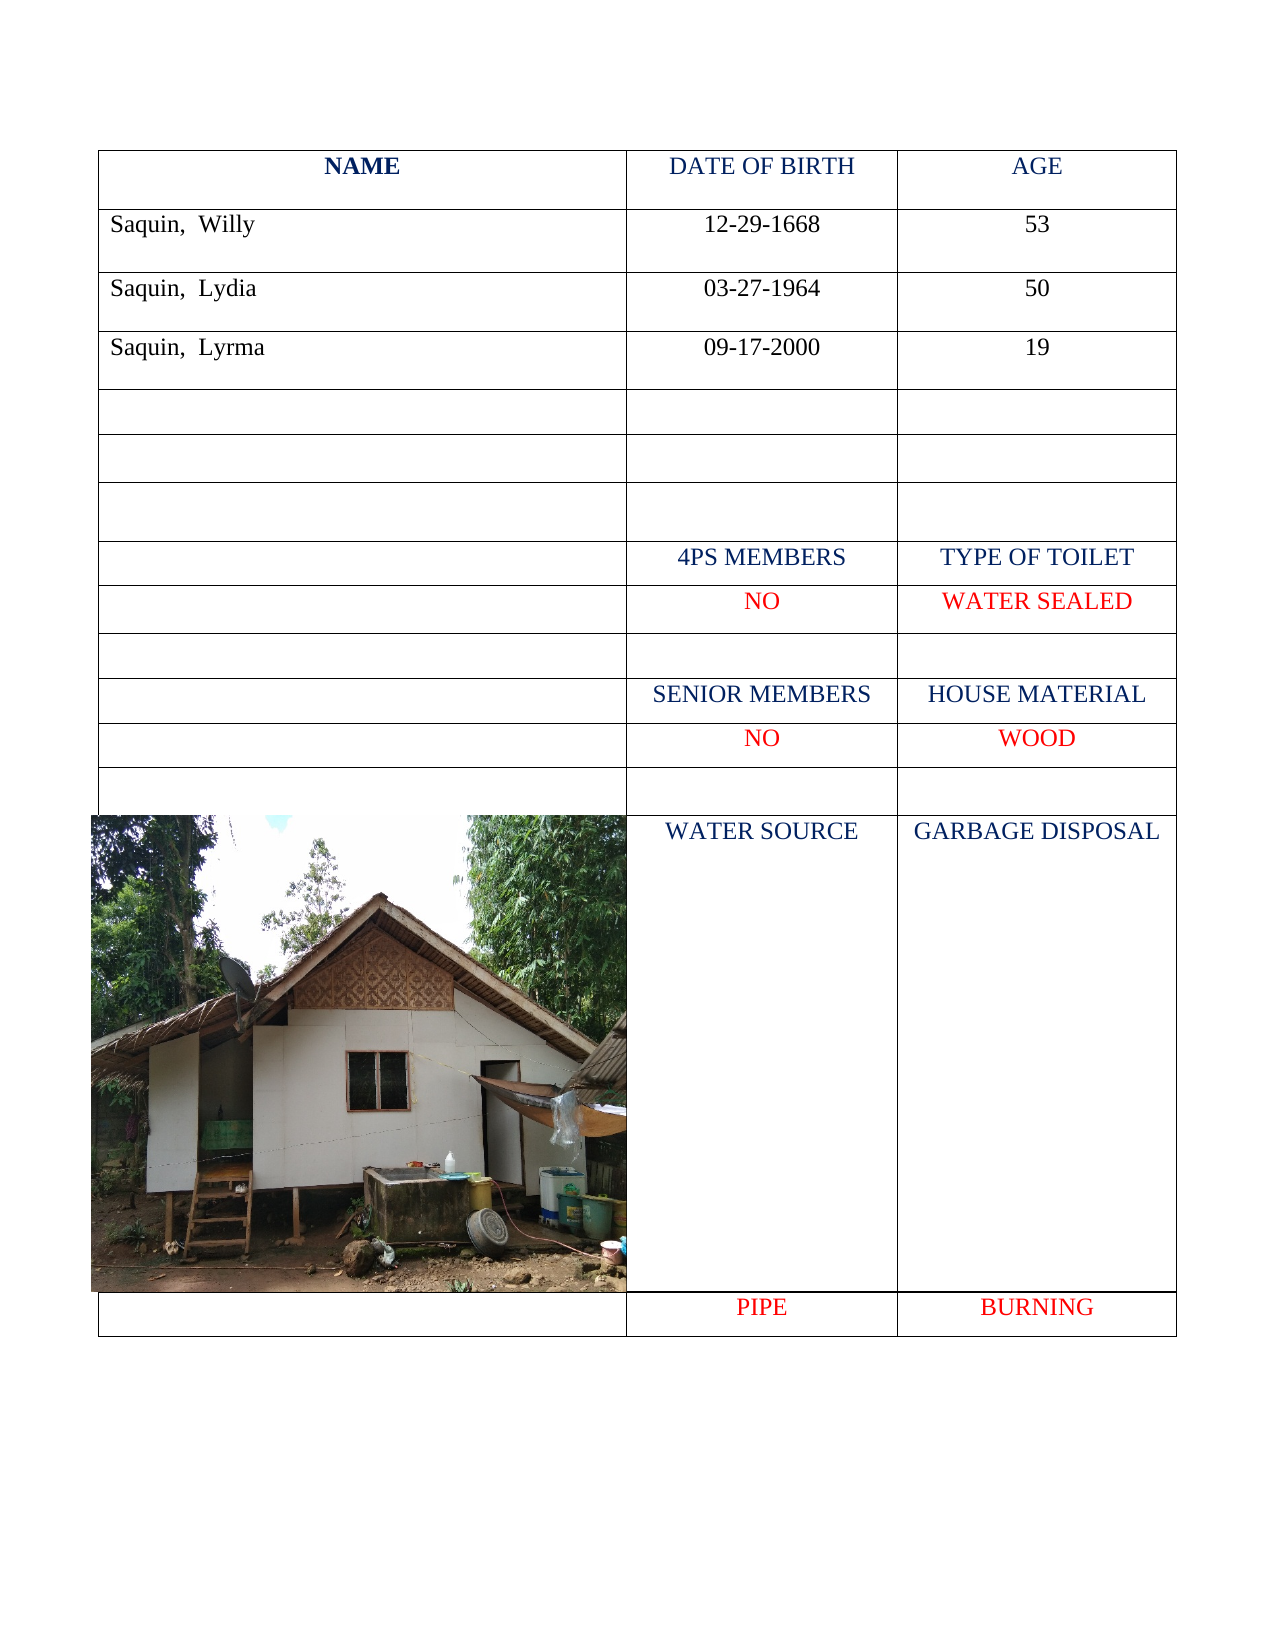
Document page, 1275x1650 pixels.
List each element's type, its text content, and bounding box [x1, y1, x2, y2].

table_cell 4PS MEMBERS [627, 542, 897, 585]
table_cell [99, 768, 626, 815]
table_cell [627, 390, 897, 434]
table_cell WOOD [898, 724, 1176, 767]
table_cell WATER SOURCE [627, 816, 897, 1291]
table_cell [627, 634, 897, 678]
table_cell SENIOR MEMBERS [627, 679, 897, 722]
table_cell [627, 768, 897, 815]
table_header NAME [99, 151, 626, 208]
table_cell 12-29-1668 [627, 210, 897, 272]
picture [91, 815, 627, 1292]
table_cell WATER SEALED [898, 586, 1176, 633]
table_cell 50 [898, 273, 1176, 331]
table_cell [99, 542, 626, 585]
table_cell [99, 586, 626, 633]
table_cell [99, 435, 626, 482]
table_header DATE OF BIRTH [627, 151, 897, 208]
table_cell [627, 435, 897, 482]
table_cell [99, 390, 626, 434]
table_cell TYPE OF TOILET [898, 542, 1176, 585]
table_cell BURNING [898, 1293, 1176, 1336]
table_cell 53 [898, 210, 1176, 272]
table_cell [898, 390, 1176, 434]
table_cell [898, 634, 1176, 678]
table_cell Saquin, Lydia [99, 273, 626, 331]
table_header AGE [898, 151, 1176, 208]
table_cell Saquin, Willy [99, 210, 626, 272]
table_cell [99, 679, 626, 722]
table_cell [99, 634, 626, 678]
table_cell NO [627, 586, 897, 633]
table_cell 03-27-1964 [627, 273, 897, 331]
table_cell [99, 724, 626, 767]
table_cell [627, 483, 897, 541]
table_cell 09-17-2000 [627, 332, 897, 389]
table_cell NO [627, 724, 897, 767]
table_cell 19 [898, 332, 1176, 389]
table_cell [99, 1293, 626, 1336]
table_cell HOUSE MATERIAL [898, 679, 1176, 722]
table_cell GARBAGE DISPOSAL [898, 816, 1176, 1291]
table_cell PIPE [627, 1293, 897, 1336]
table_cell Saquin, Lyrma [99, 332, 626, 389]
table_cell [99, 483, 626, 541]
table_cell [898, 435, 1176, 482]
table_cell [898, 483, 1176, 541]
table_cell [898, 768, 1176, 815]
